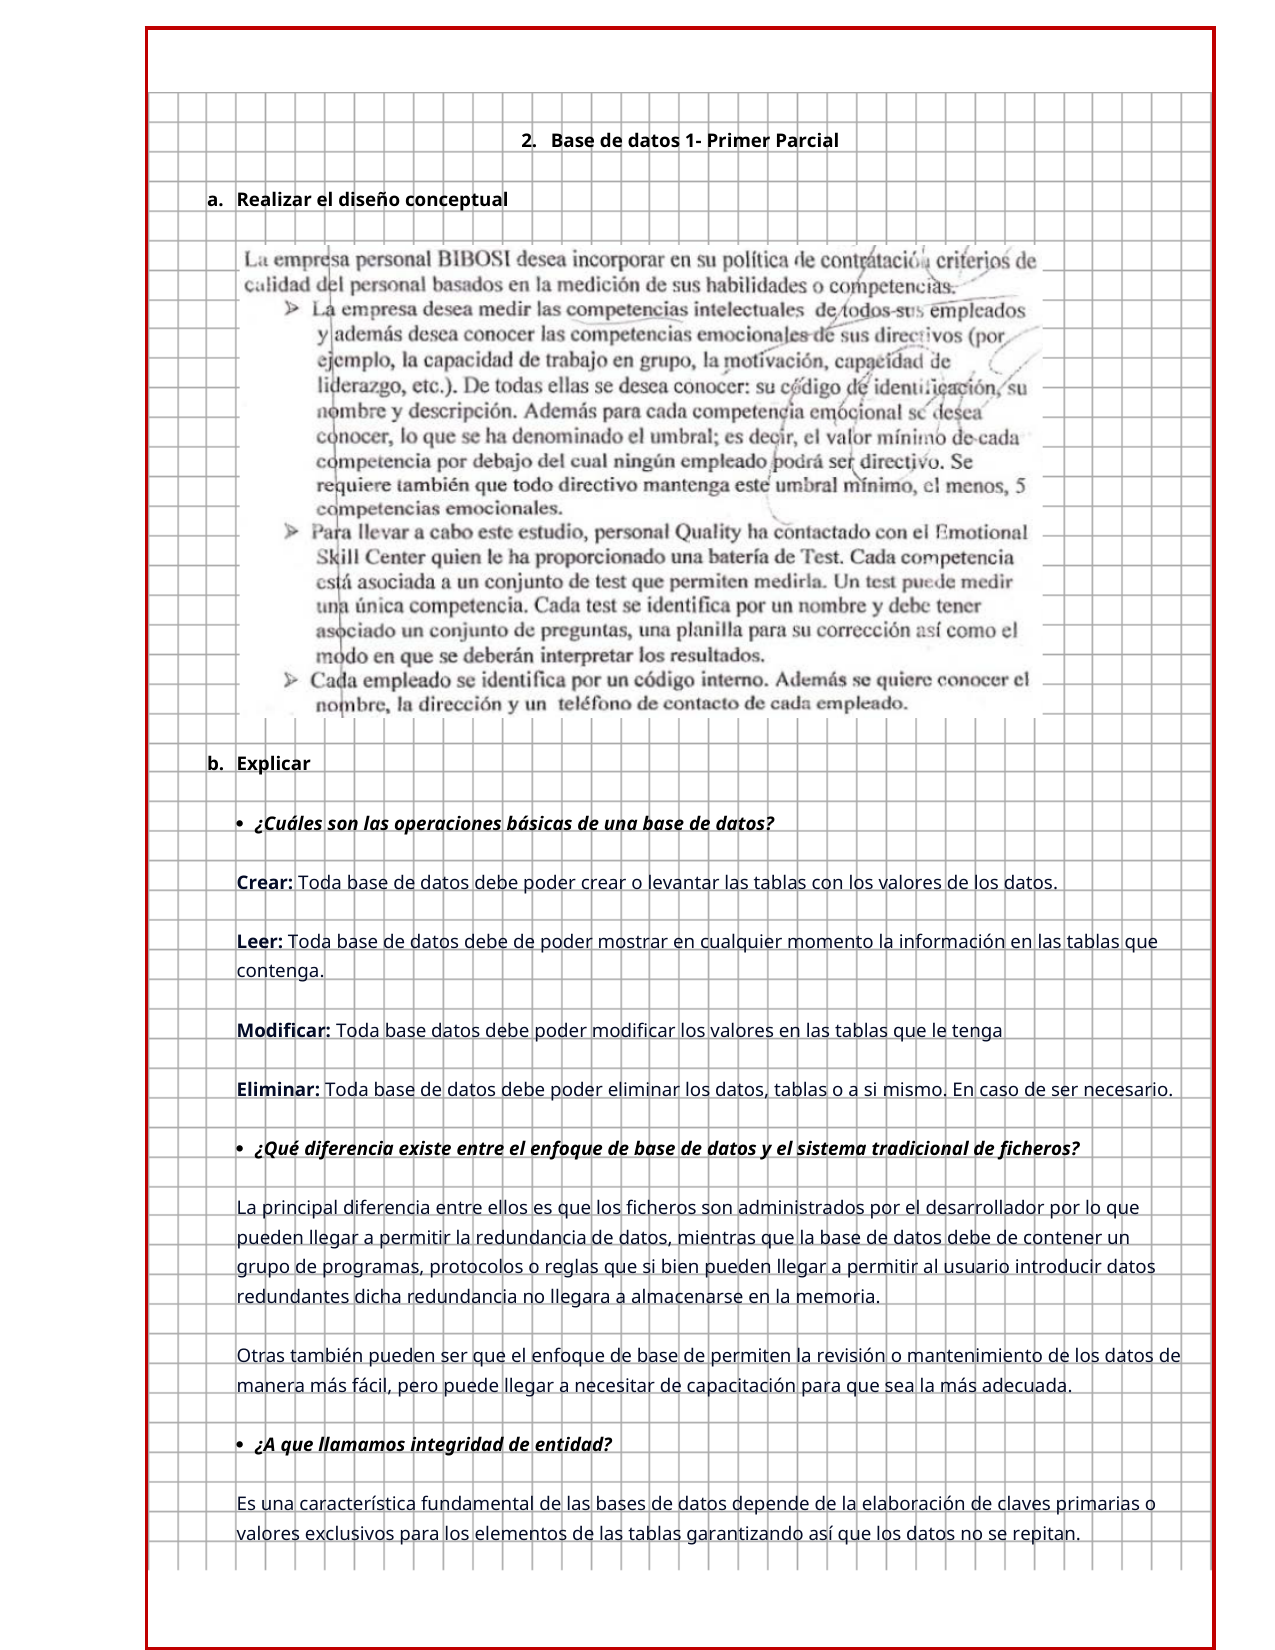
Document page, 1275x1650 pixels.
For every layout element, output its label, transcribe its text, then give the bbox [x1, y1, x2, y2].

subtitle Realizar el diseño conceptual [207, 183, 1183, 213]
text Modificar: Toda base datos debe poder modificar los valores en las tablas que le tenga [236, 1013, 1183, 1043]
text La principal diferencia entre ellos es que los ficheros son administrados por el desarrollador por lo que pueden llegar a permitir la redundancia de datos, mientras que la base de datos debe de contener un grupo de programas, protocolos o reglas que si bien pueden llegar a permitir al usuario introducir datos redundantes dicha redundancia no llegara a almacenarse en la memoria. [236, 1191, 1183, 1309]
subtitle ¿A que llamamos integridad de entidad? [236, 1428, 1183, 1457]
subtitle Explicar [207, 747, 1183, 777]
subtitle Base de datos 1- Primer Parcial [177, 124, 1183, 154]
subtitle ¿Cuáles son las operaciones básicas de una base de datos? [236, 806, 1183, 836]
text Eliminar: Toda base de datos debe poder eliminar los datos, tablas o a si mismo. En caso de ser necesario. [236, 1073, 1183, 1102]
subtitle ¿Qué diferencia existe entre el enfoque de base de datos y el sistema tradicional de ficheros? [236, 1132, 1183, 1161]
text Es una característica fundamental de las bases de datos depende de la elaboración de claves primarias o valores exclusivos para los elementos de las tablas garantizando así que los datos no se repitan. [236, 1487, 1183, 1546]
text Otras también pueden ser que el enfoque de base de permiten la revisión o mantenimiento de los datos de manera más fácil, pero puede llegar a necesitar de capacitación para que sea la más adecuada. [236, 1339, 1183, 1398]
text Crear: Toda base de datos debe poder crear o levantar las tablas con los valores de los datos. [236, 866, 1183, 895]
text Leer: Toda base de datos debe de poder mostrar en cualquier momento la información en las tablas que contenga. [236, 925, 1183, 984]
picture [148, 92, 1212, 1572]
